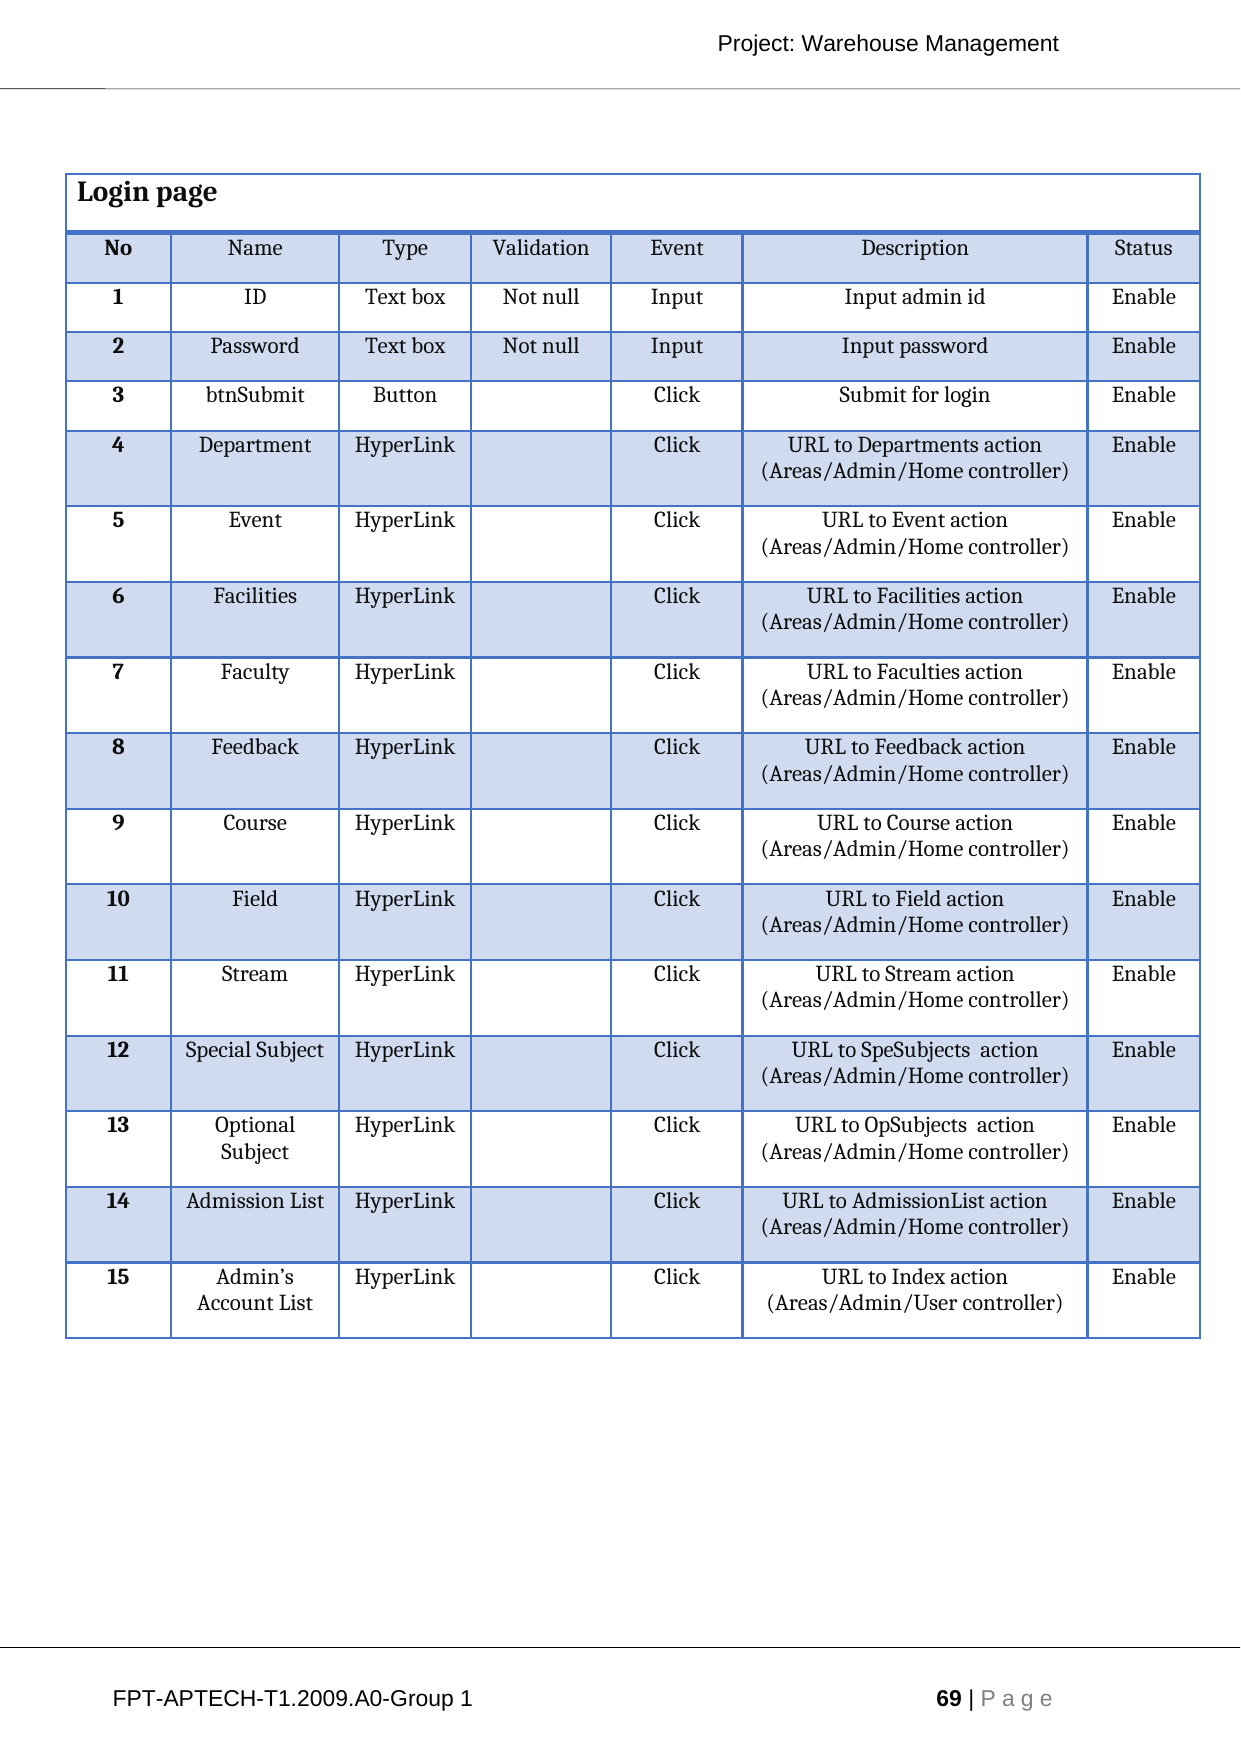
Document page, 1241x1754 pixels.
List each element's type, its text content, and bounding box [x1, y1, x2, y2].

table_cell Click [612, 1264, 741, 1337]
table_cell Admission List [172, 1188, 338, 1261]
table_cell HyperLink [340, 1264, 470, 1337]
table_cell Click [612, 961, 741, 1034]
table_cell 2 [67, 333, 170, 380]
table_cell Status [1089, 235, 1199, 282]
table_cell Click [612, 1037, 741, 1110]
table_cell Event [612, 235, 741, 282]
table_cell btnSubmit [172, 382, 338, 429]
table_cell URL to Departments action (Areas/Admin/Home controller) [744, 432, 1086, 505]
table_cell Faculty [172, 659, 338, 732]
table_cell Enable [1089, 659, 1199, 732]
table_cell [472, 1264, 610, 1337]
table_cell Not null [472, 284, 610, 331]
table_cell Optional Subject [172, 1112, 338, 1186]
table_cell Description [744, 235, 1086, 282]
table_cell [472, 1188, 610, 1261]
table_cell HyperLink [340, 659, 470, 732]
table_cell 15 [67, 1264, 170, 1337]
table_cell 14 [67, 1188, 170, 1261]
table_cell Admin’s Account List [172, 1264, 338, 1337]
table_cell 3 [67, 382, 170, 429]
table_cell URL to Index action (Areas/Admin/User controller) [744, 1264, 1086, 1337]
table_cell Submit for login [744, 382, 1086, 429]
table_cell Event [172, 507, 338, 581]
table_cell Facilities [172, 583, 338, 656]
table_cell 6 [67, 583, 170, 656]
table_cell 1 [67, 284, 170, 331]
table_cell Click [612, 1188, 741, 1261]
table_cell URL to Facilities action (Areas/Admin/Home controller) [744, 583, 1086, 656]
table_cell 5 [67, 507, 170, 581]
table_cell Enable [1089, 583, 1199, 656]
table_cell HyperLink [340, 507, 470, 581]
table_cell Not null [472, 333, 610, 380]
table_cell 13 [67, 1112, 170, 1186]
table_cell [472, 659, 610, 732]
table_cell Enable [1089, 432, 1199, 505]
table_cell Special Subject [172, 1037, 338, 1110]
table_cell 10 [67, 885, 170, 959]
table_cell HyperLink [340, 432, 470, 505]
table_cell [472, 961, 610, 1034]
table_cell Enable [1089, 885, 1199, 959]
table_cell Type [340, 235, 470, 282]
table_cell Input password [744, 333, 1086, 380]
table_cell [472, 382, 610, 429]
table_cell 8 [67, 734, 170, 808]
table_cell Click [612, 734, 741, 808]
table_cell HyperLink [340, 1112, 470, 1186]
table_cell Input [612, 284, 741, 331]
table_cell Click [612, 382, 741, 429]
table_cell Text box [340, 284, 470, 331]
table_cell Enable [1089, 810, 1199, 883]
table_cell 12 [67, 1037, 170, 1110]
table_cell Enable [1089, 961, 1199, 1034]
table_cell No [67, 235, 170, 282]
table_cell Click [612, 659, 741, 732]
table_cell [472, 810, 610, 883]
table_cell Field [172, 885, 338, 959]
table_cell URL to Feedback action (Areas/Admin/Home controller) [744, 734, 1086, 808]
table_cell Click [612, 432, 741, 505]
table_cell 11 [67, 961, 170, 1034]
table_cell Click [612, 583, 741, 656]
table_cell Department [172, 432, 338, 505]
table_cell Enable [1089, 1112, 1199, 1186]
table_cell ID [172, 284, 338, 331]
table_cell URL to AdmissionList action (Areas/Admin/Home controller) [744, 1188, 1086, 1261]
table_cell [472, 432, 610, 505]
table_cell Enable [1089, 1037, 1199, 1110]
table_cell Input admin id [744, 284, 1086, 331]
table_cell URL to Faculties action (Areas/Admin/Home controller) [744, 659, 1086, 732]
table_cell Click [612, 507, 741, 581]
table_cell HyperLink [340, 810, 470, 883]
table_cell Button [340, 382, 470, 429]
table_cell Enable [1089, 507, 1199, 581]
table_cell 7 [67, 659, 170, 732]
table_cell [472, 885, 610, 959]
table_cell HyperLink [340, 961, 470, 1034]
table_cell Click [612, 810, 741, 883]
table_cell Feedback [172, 734, 338, 808]
table_cell Validation [472, 235, 610, 282]
table_cell Course [172, 810, 338, 883]
table_cell [472, 1112, 610, 1186]
table_cell Password [172, 333, 338, 380]
table_cell [472, 734, 610, 808]
table_cell 9 [67, 810, 170, 883]
table_cell HyperLink [340, 583, 470, 656]
table_cell Input [612, 333, 741, 380]
table_cell [472, 583, 610, 656]
table_cell Text box [340, 333, 470, 380]
table_cell URL to Event action (Areas/Admin/Home controller) [744, 507, 1086, 581]
table_cell Enable [1089, 1264, 1199, 1337]
table_cell Click [612, 1112, 741, 1186]
table_cell Name [172, 235, 338, 282]
table_cell [472, 507, 610, 581]
table_cell URL to SpeSubjects action (Areas/Admin/Home controller) [744, 1037, 1086, 1110]
table_cell URL to Field action (Areas/Admin/Home controller) [744, 885, 1086, 959]
table_cell HyperLink [340, 734, 470, 808]
table_cell Click [612, 885, 741, 959]
table_header Login page [67, 175, 1199, 230]
table_cell URL to Course action (Areas/Admin/Home controller) [744, 810, 1086, 883]
table_cell [472, 1037, 610, 1110]
table_cell Enable [1089, 734, 1199, 808]
table_cell HyperLink [340, 885, 470, 959]
table_cell Enable [1089, 284, 1199, 331]
table_cell Enable [1089, 382, 1199, 429]
table_cell 4 [67, 432, 170, 505]
table_cell Enable [1089, 1188, 1199, 1261]
table_cell Stream [172, 961, 338, 1034]
table_cell URL to OpSubjects action (Areas/Admin/Home controller) [744, 1112, 1086, 1186]
table_cell HyperLink [340, 1188, 470, 1261]
table_cell HyperLink [340, 1037, 470, 1110]
table_cell Enable [1089, 333, 1199, 380]
table_cell URL to Stream action (Areas/Admin/Home controller) [744, 961, 1086, 1034]
